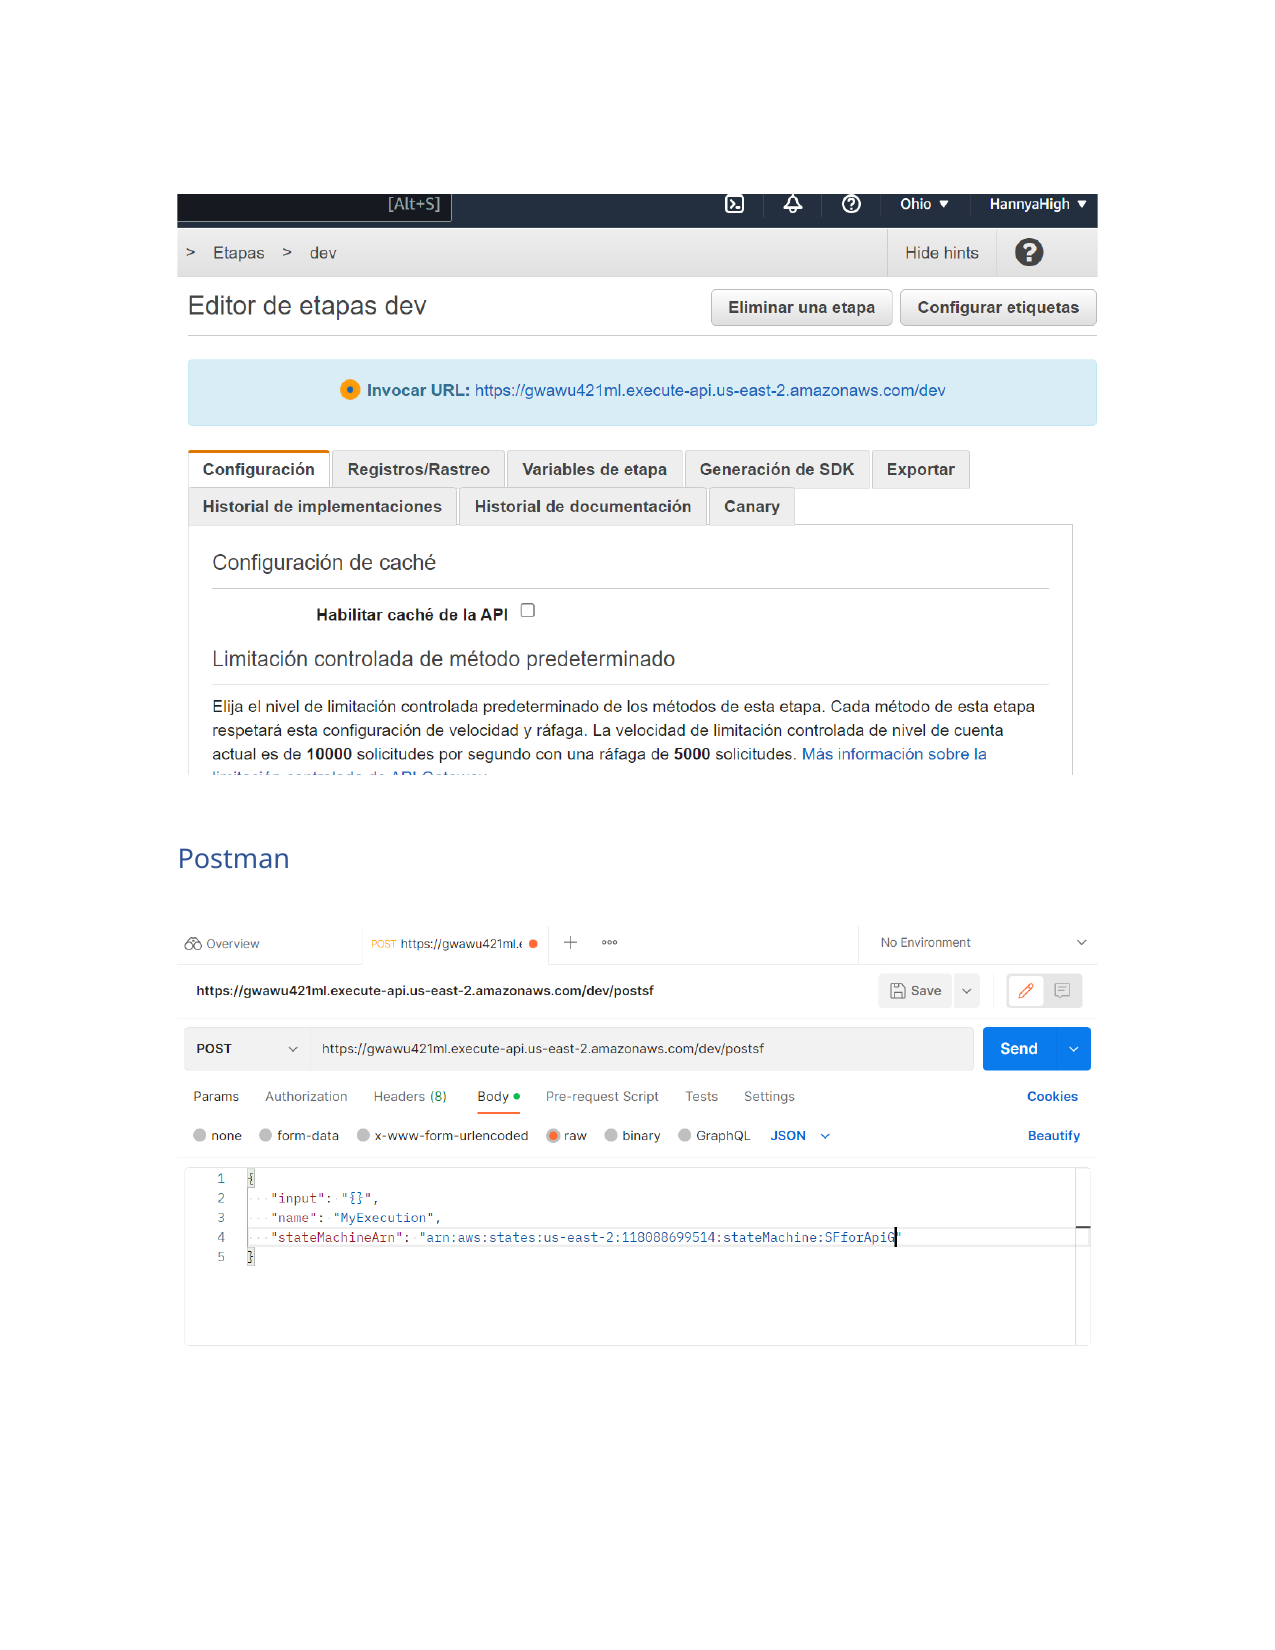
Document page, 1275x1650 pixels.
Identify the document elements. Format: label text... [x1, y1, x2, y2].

subtitle Postman [177, 840, 1098, 877]
picture [177, 926, 1098, 1350]
picture [177, 194, 1098, 775]
